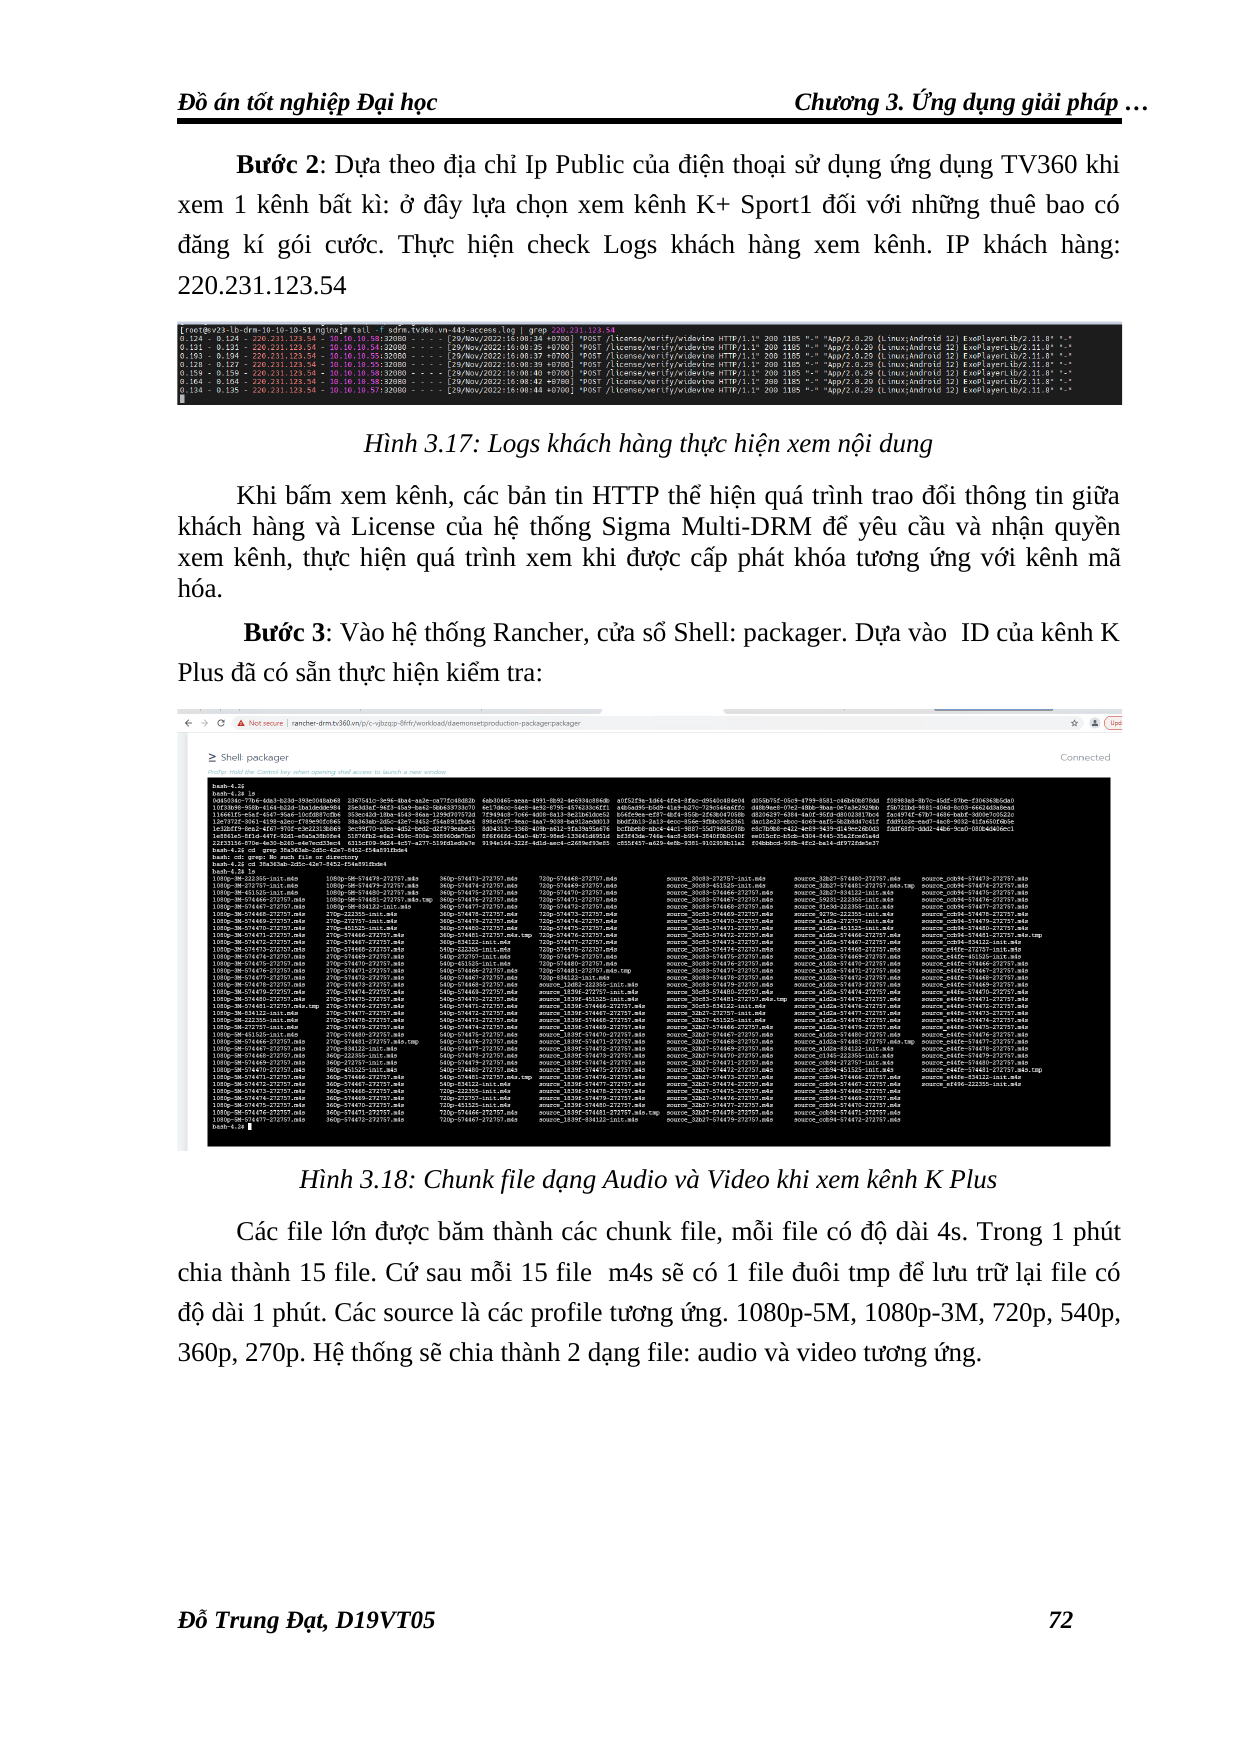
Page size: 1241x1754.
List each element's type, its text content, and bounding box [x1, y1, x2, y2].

text Khi bấm xem kênh, các bản tin HTTP thể hiện quá trình trao đổi thông tin giữa khách hàng và License của hệ thống Sigma Multi-DRM để yêu cầu và nhận quyền xem kênh, thực hiện quá trình xem khi được cấp phát khóa tương ứng với kênh mã hóa. [177, 479, 1122, 603]
text Hình 3.18: Chunk file dạng Audio và Video khi xem kênh K Plus [177, 1163, 1122, 1194]
text Bước 2: Dựa theo địa chỉ Ip Public của điện thoại sử dụng ứng dụng TV360 khi xem 1 kênh bất kì: ở đây lựa chọn xem kênh K+ Sport1 đối với những thuê bao có đăng kí gói cước. Thực hiện check Logs khách hàng xem kênh. IP khách hàng: 220.231.123.54 [177, 148, 1122, 300]
text Hình 3.17: Logs khách hàng thực hiện xem nội dung [177, 427, 1122, 458]
text Bước 3: Vào hệ thống Rancher, cửa sổ Shell: packager. Dựa vào ID của kênh K Plus đã có sẵn thực hiện kiểm tra: [177, 616, 1122, 687]
picture [177, 321, 1123, 405]
text Các file lớn được băm thành các chunk file, mỗi file có độ dài 4s. Trong 1 phút chia thành 15 file. Cứ sau mỗi 15 file m4s sẽ có 1 file đuôi tmp để lưu trữ lại file có độ dài 1 phút. Các source là các profile tương ứng. 1080p-5M, 1080p-3M, 720p, 540p, 360p, 270p. Hệ thống sẽ chia thành 2 dạng file: audio và video tương ứng. [177, 1215, 1122, 1368]
picture [177, 709, 1123, 1151]
